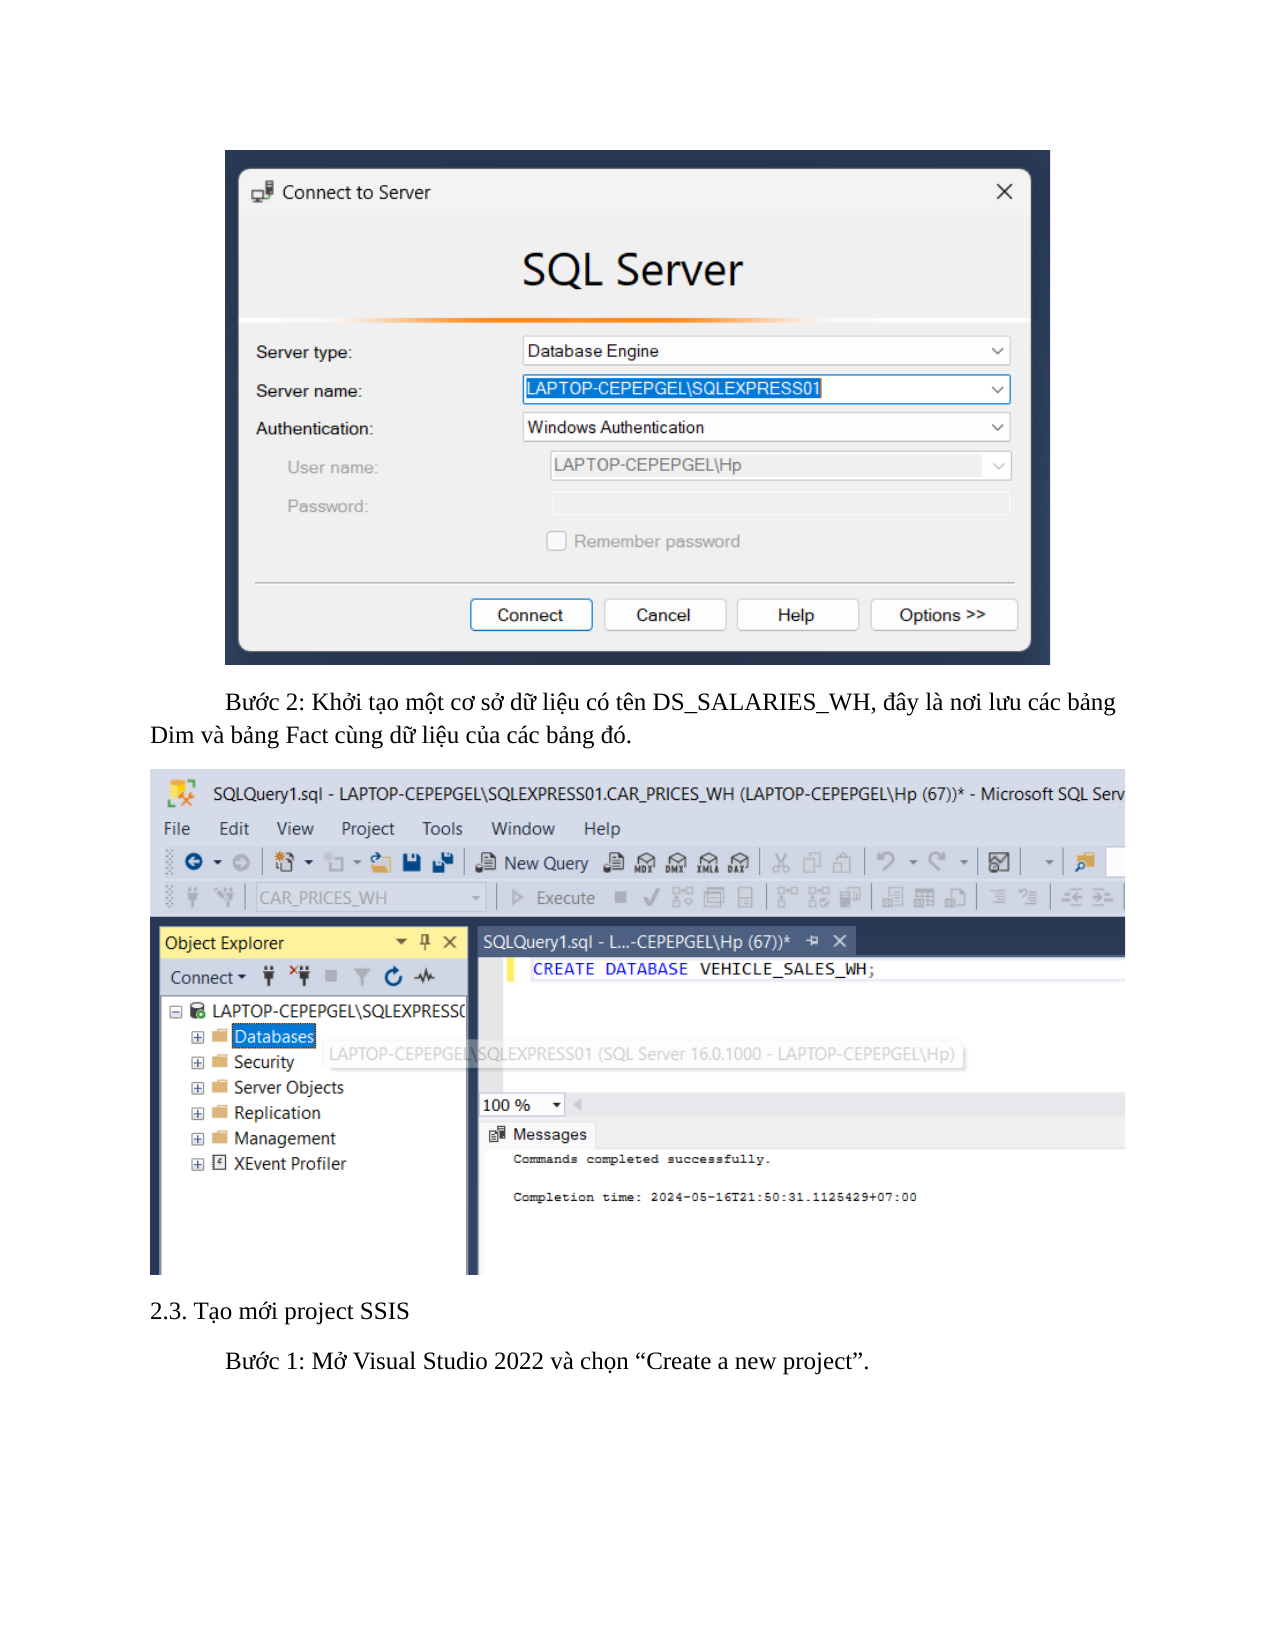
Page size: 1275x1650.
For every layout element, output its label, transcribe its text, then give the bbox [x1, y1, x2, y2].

text Bước 1: Mở Visual Studio 2022 và chọn “Create a new project”. [150, 1346, 1125, 1374]
picture [225, 150, 1050, 665]
picture [150, 769, 1125, 1275]
text Bước 2: Khởi tạo một cơ sở dữ liệu có tên DS_SALARIES_WH, đây là nơi lưu các bảng Dim và bảng Fact cùng dữ liệu của các bảng đó. [150, 687, 1125, 748]
text 2.3. Tạo mới project SSIS [150, 1296, 1125, 1325]
